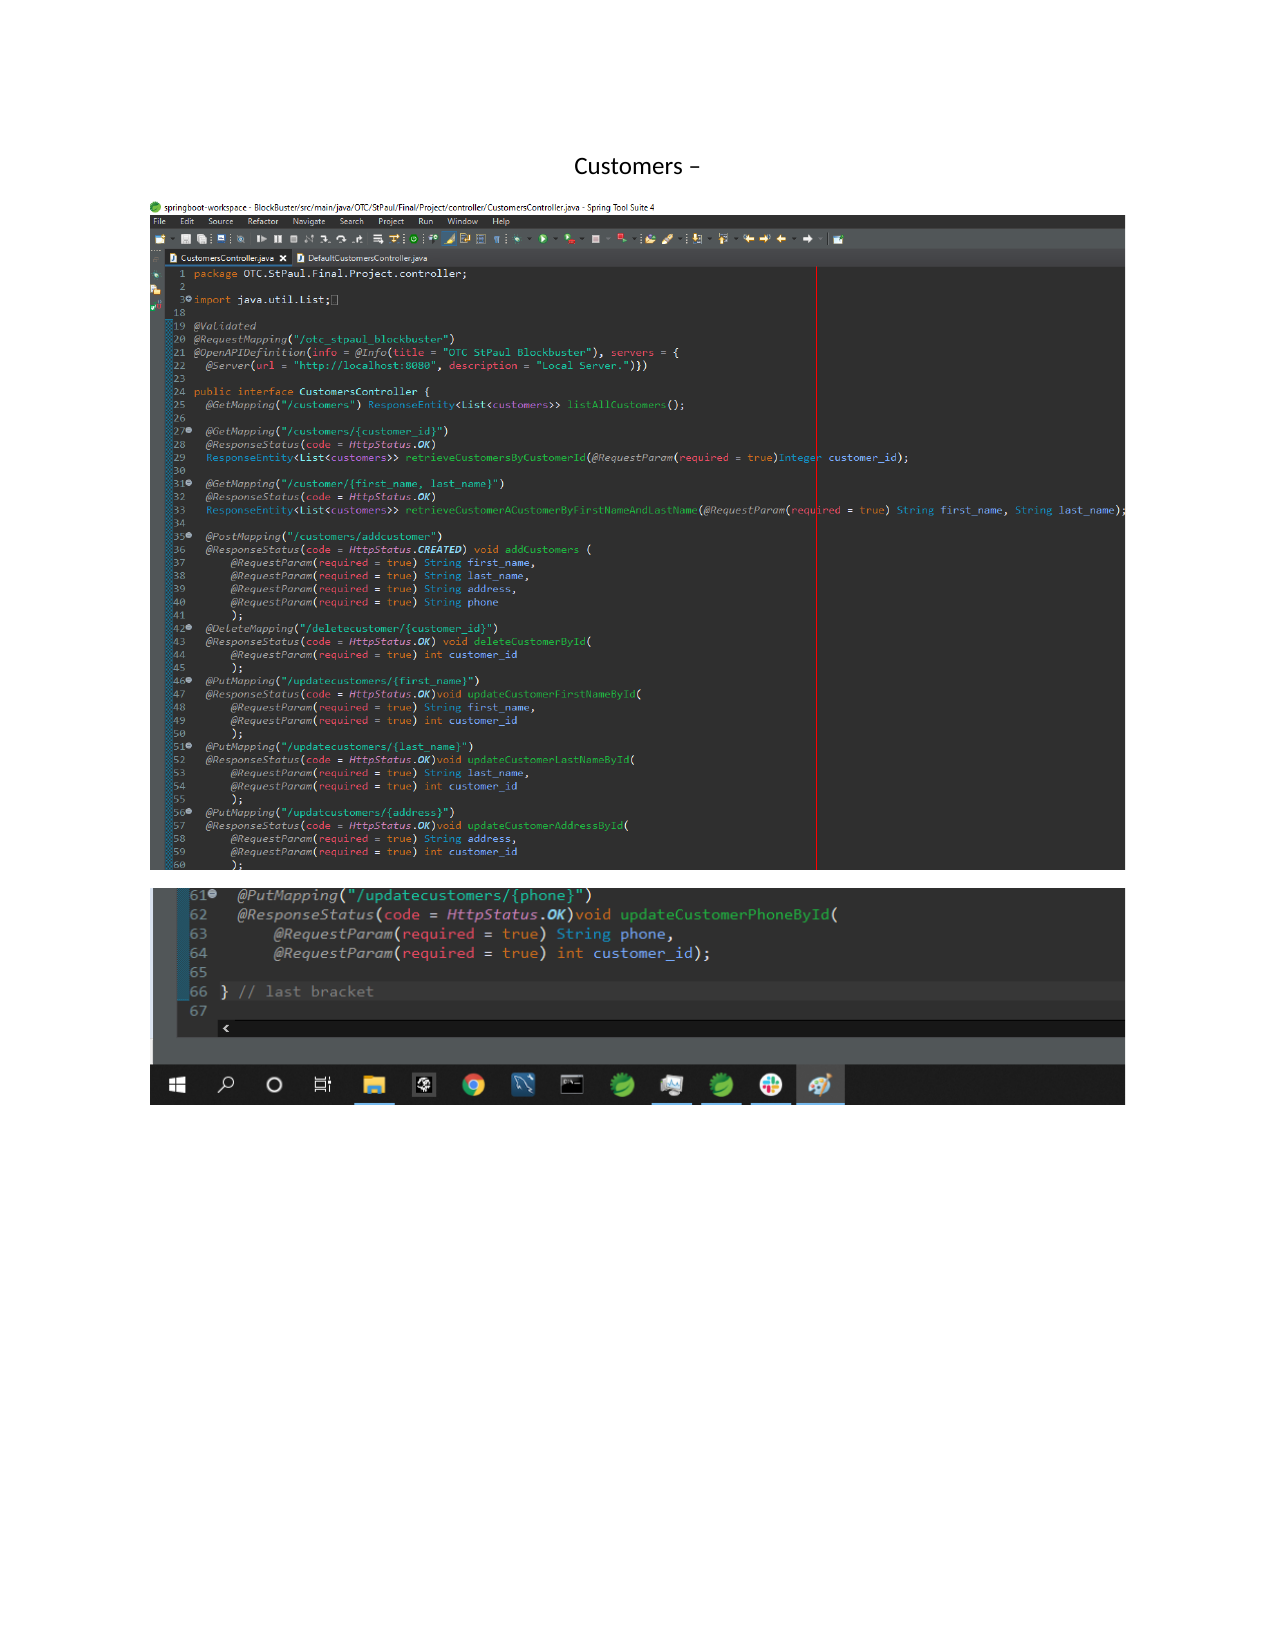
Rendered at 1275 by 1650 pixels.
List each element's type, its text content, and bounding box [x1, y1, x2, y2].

picture [150, 199, 1125, 870]
text Customers – [150, 150, 1125, 181]
picture [150, 888, 1125, 1105]
